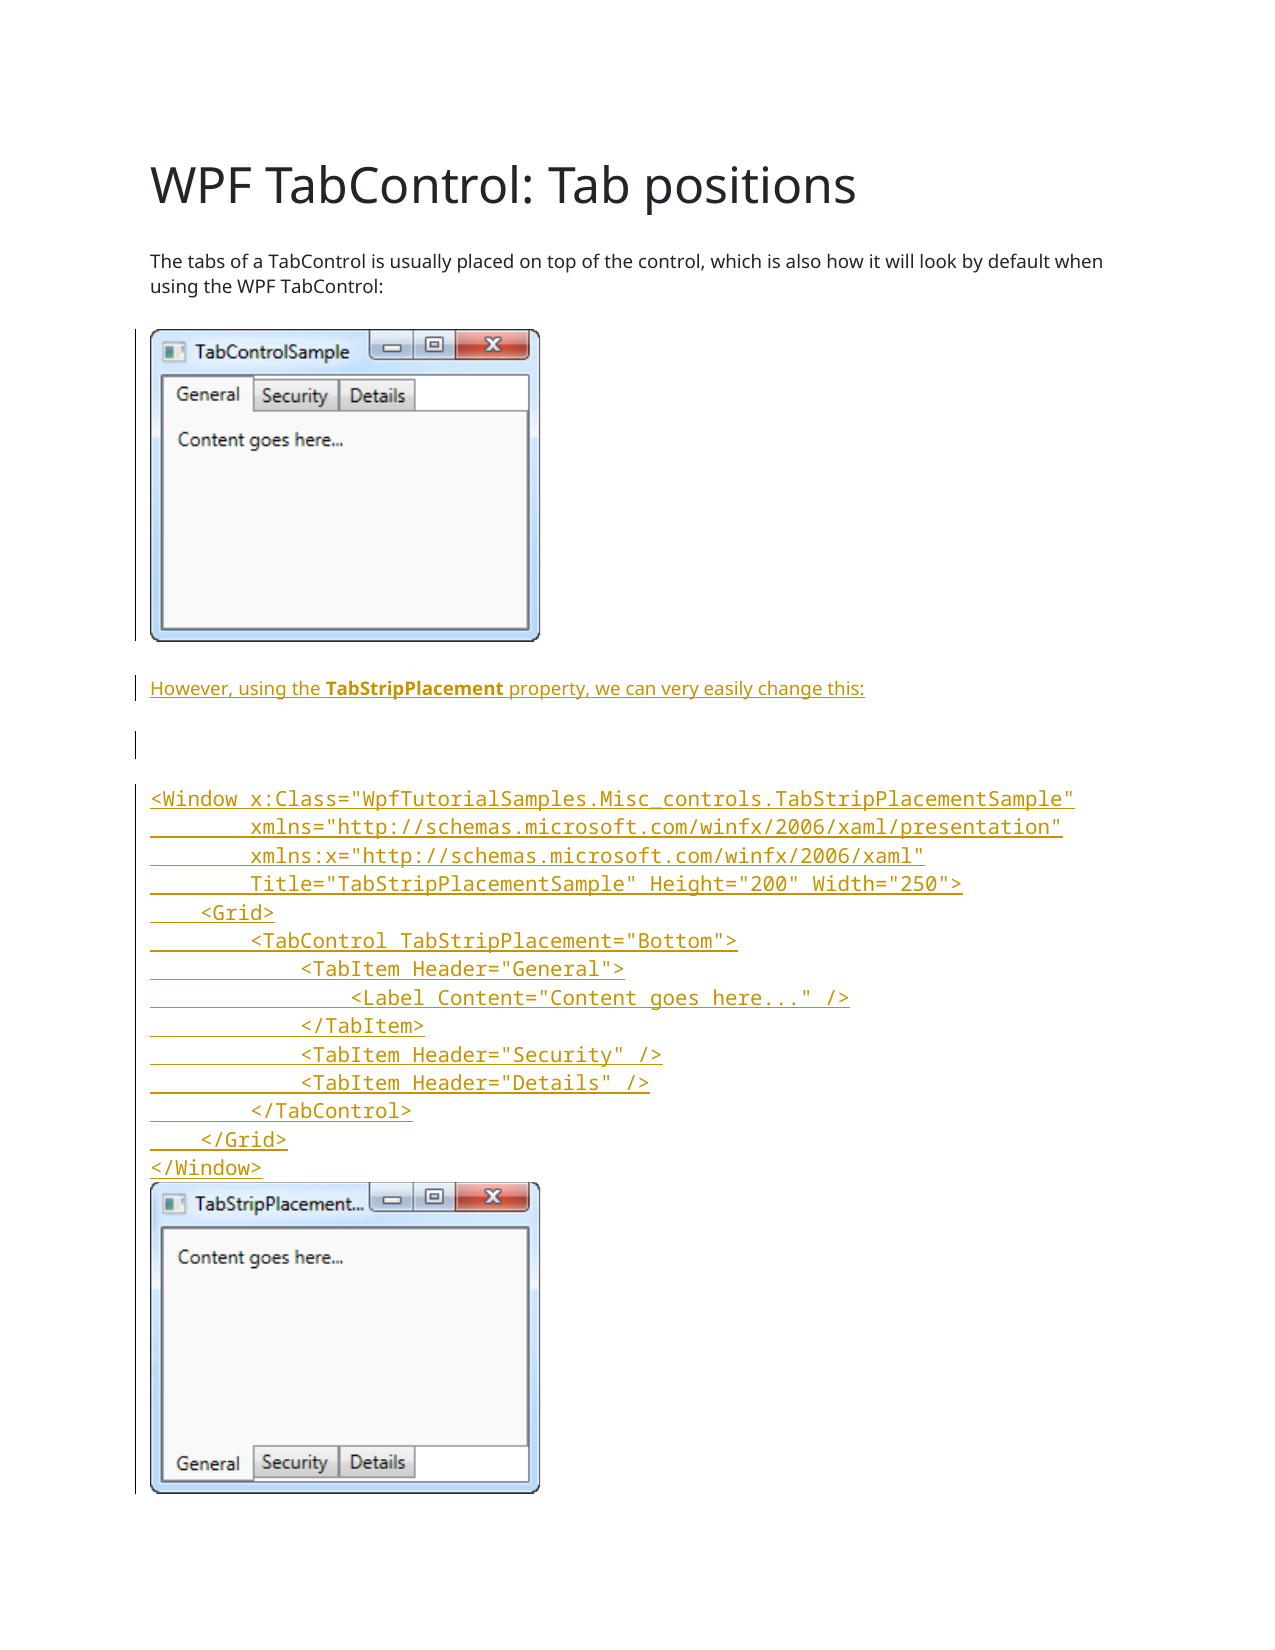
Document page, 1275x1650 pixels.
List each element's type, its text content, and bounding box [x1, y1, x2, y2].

picture [150, 329, 540, 642]
picture [150, 1182, 540, 1494]
text The tabs of a TabControl is usually placed on top of the control, which is also how it will look by default when using the WPF TabControl: [150, 248, 1125, 299]
subtitle WPF TabControl: Tab positions [150, 150, 1125, 218]
